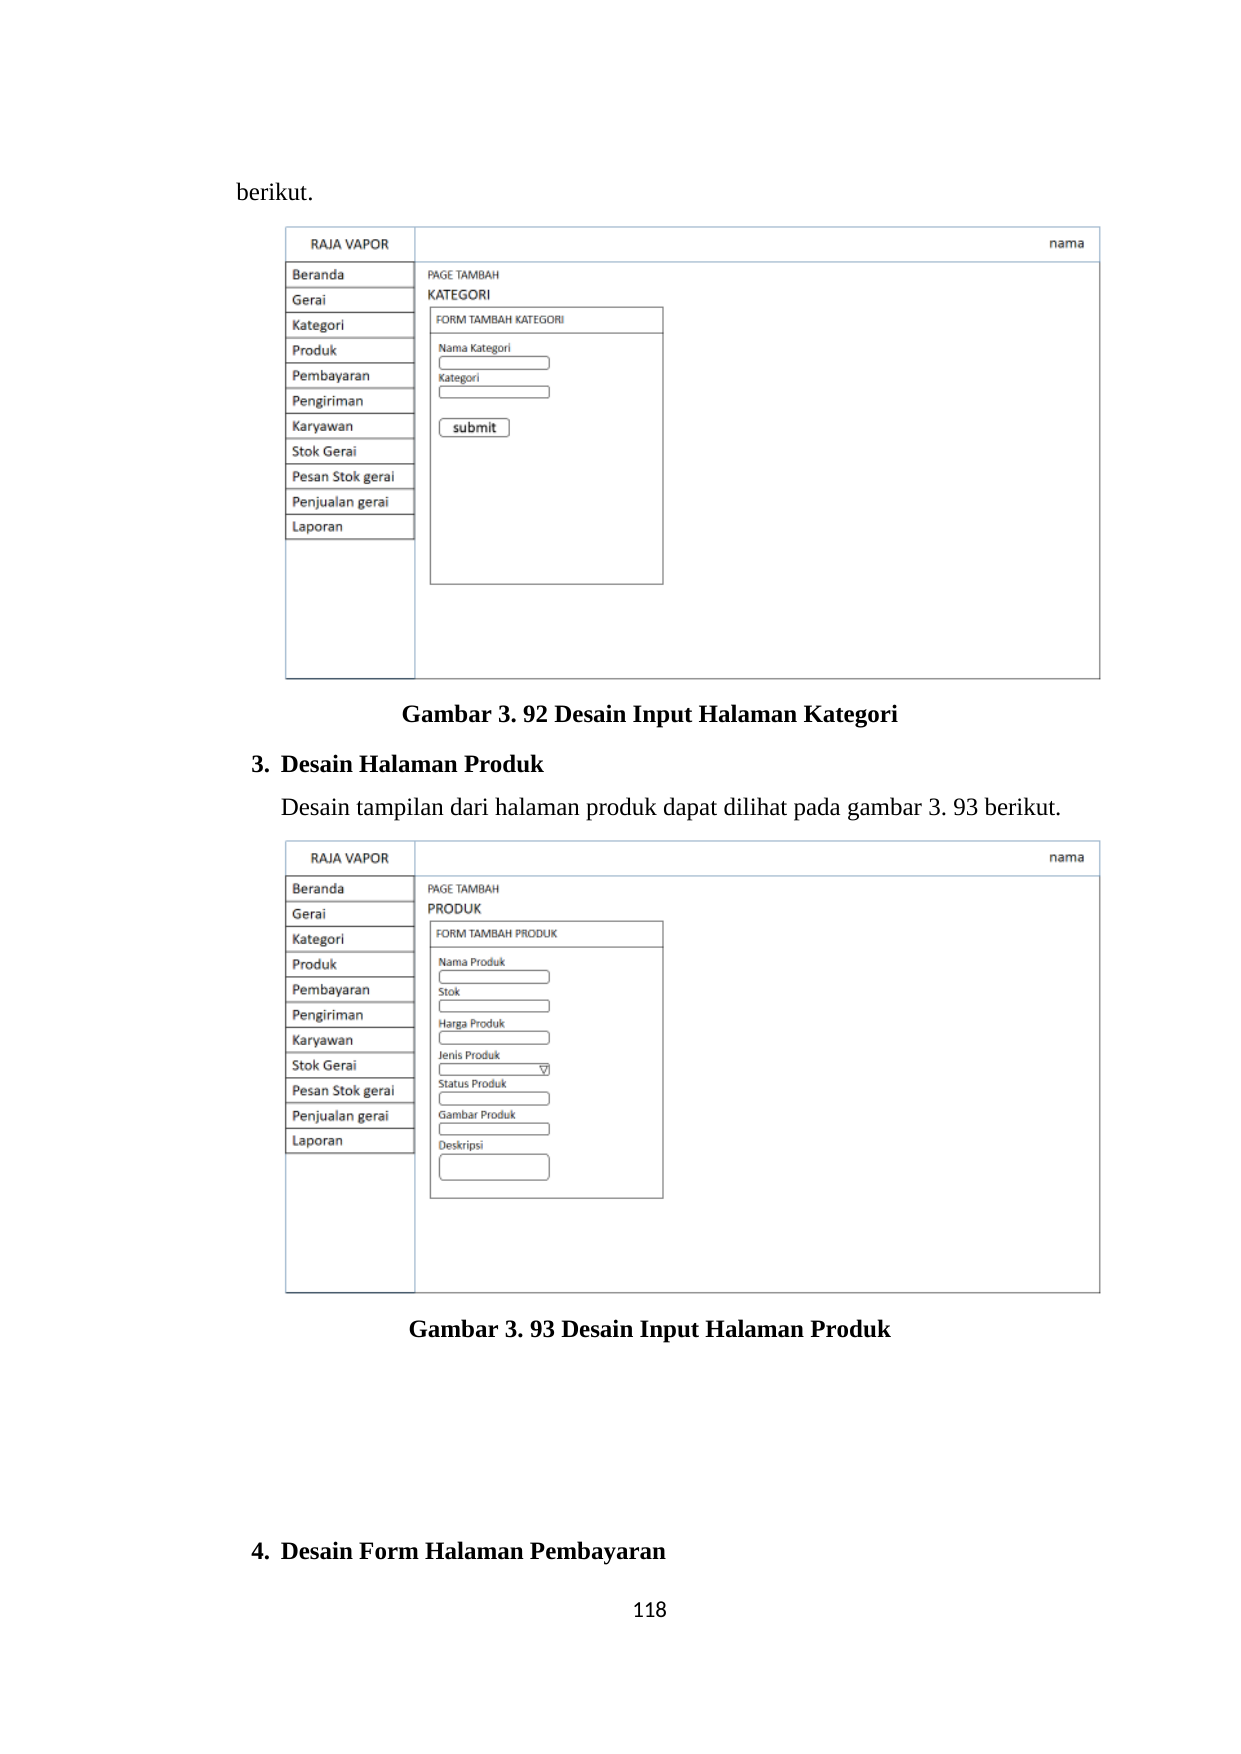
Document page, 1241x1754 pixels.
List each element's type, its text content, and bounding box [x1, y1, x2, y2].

list Desain Halaman Produk [251, 749, 1063, 777]
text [236, 177, 1063, 206]
text Gambar 3. 93 Desain Input Halaman Produk [236, 1314, 1063, 1342]
picture [280, 220, 1107, 686]
text Gambar 3. 92 Desain Input Halaman Kategori [236, 699, 1063, 728]
list Desain Form Halaman Pembayaran [251, 1536, 1063, 1564]
picture [280, 835, 1107, 1300]
text Desain tampilan dari halaman produk dapat dilihat pada gambar 3. 93 berikut. [236, 792, 1063, 821]
